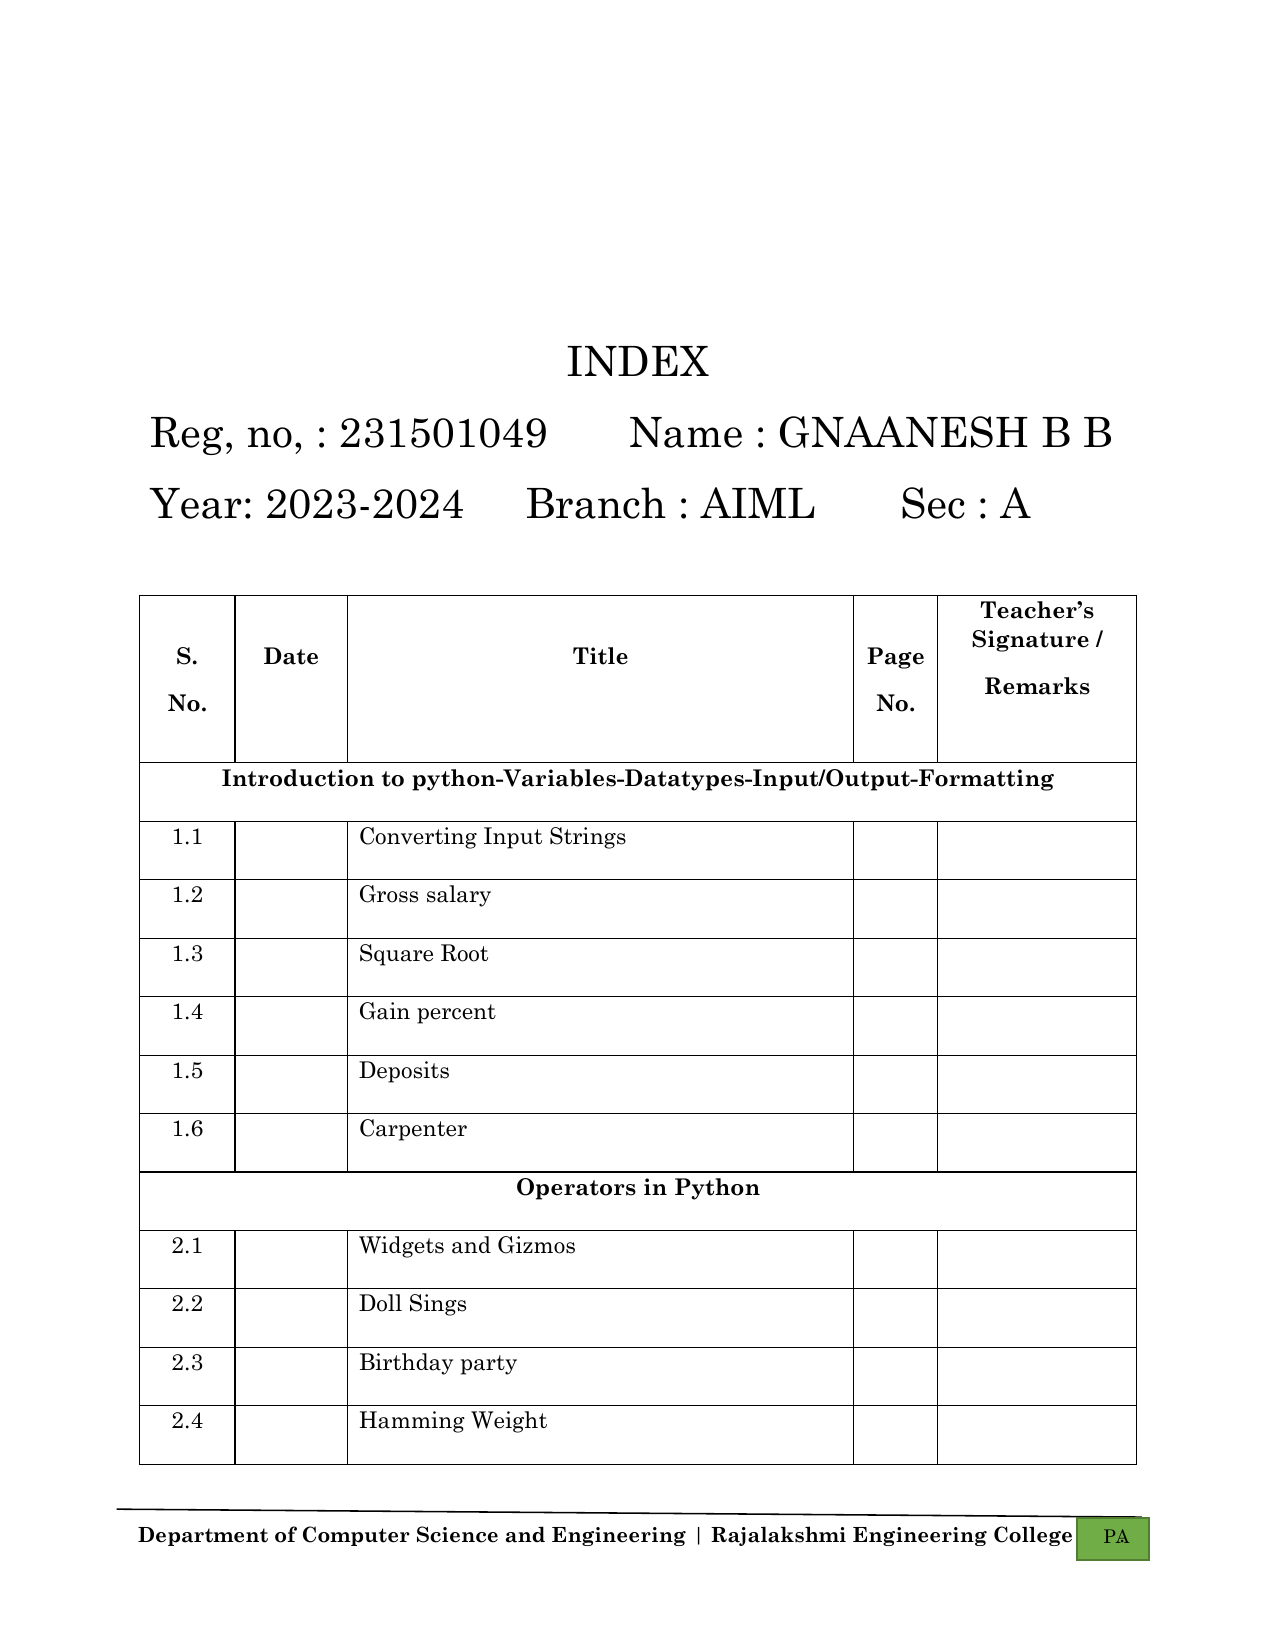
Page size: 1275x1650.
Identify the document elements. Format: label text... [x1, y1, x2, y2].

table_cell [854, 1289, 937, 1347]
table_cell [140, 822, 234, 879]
text Year: 2023-2024 Branch : AIML Sec : A [150, 477, 1125, 527]
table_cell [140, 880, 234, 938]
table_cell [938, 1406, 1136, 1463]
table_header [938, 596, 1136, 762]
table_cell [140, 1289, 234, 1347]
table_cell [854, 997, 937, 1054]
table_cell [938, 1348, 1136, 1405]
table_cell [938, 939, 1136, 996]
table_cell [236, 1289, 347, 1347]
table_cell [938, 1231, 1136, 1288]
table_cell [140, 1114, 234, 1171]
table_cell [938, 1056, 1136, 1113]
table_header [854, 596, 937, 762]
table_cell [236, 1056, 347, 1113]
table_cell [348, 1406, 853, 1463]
text INDEX [150, 336, 1125, 386]
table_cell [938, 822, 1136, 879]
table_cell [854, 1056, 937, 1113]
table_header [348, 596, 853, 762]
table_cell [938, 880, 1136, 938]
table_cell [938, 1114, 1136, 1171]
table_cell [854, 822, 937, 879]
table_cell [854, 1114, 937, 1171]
text Reg, no, : 231501049 Name : GNAANESH B B [150, 407, 1125, 457]
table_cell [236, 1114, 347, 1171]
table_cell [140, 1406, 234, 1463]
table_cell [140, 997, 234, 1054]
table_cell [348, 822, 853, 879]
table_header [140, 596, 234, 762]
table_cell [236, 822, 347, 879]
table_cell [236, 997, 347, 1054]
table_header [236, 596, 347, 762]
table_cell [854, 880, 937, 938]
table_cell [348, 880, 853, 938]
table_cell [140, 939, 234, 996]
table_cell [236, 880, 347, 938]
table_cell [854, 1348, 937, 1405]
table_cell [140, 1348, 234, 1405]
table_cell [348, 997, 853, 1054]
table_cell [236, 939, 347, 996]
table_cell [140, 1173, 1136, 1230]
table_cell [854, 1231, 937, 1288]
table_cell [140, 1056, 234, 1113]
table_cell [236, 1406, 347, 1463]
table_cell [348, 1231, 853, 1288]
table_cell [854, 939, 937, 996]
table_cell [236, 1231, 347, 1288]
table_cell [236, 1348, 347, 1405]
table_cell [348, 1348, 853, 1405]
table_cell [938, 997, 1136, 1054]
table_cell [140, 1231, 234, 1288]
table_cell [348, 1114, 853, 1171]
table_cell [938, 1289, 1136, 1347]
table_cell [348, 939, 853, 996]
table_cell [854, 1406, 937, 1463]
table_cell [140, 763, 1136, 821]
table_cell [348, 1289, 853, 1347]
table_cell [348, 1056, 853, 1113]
